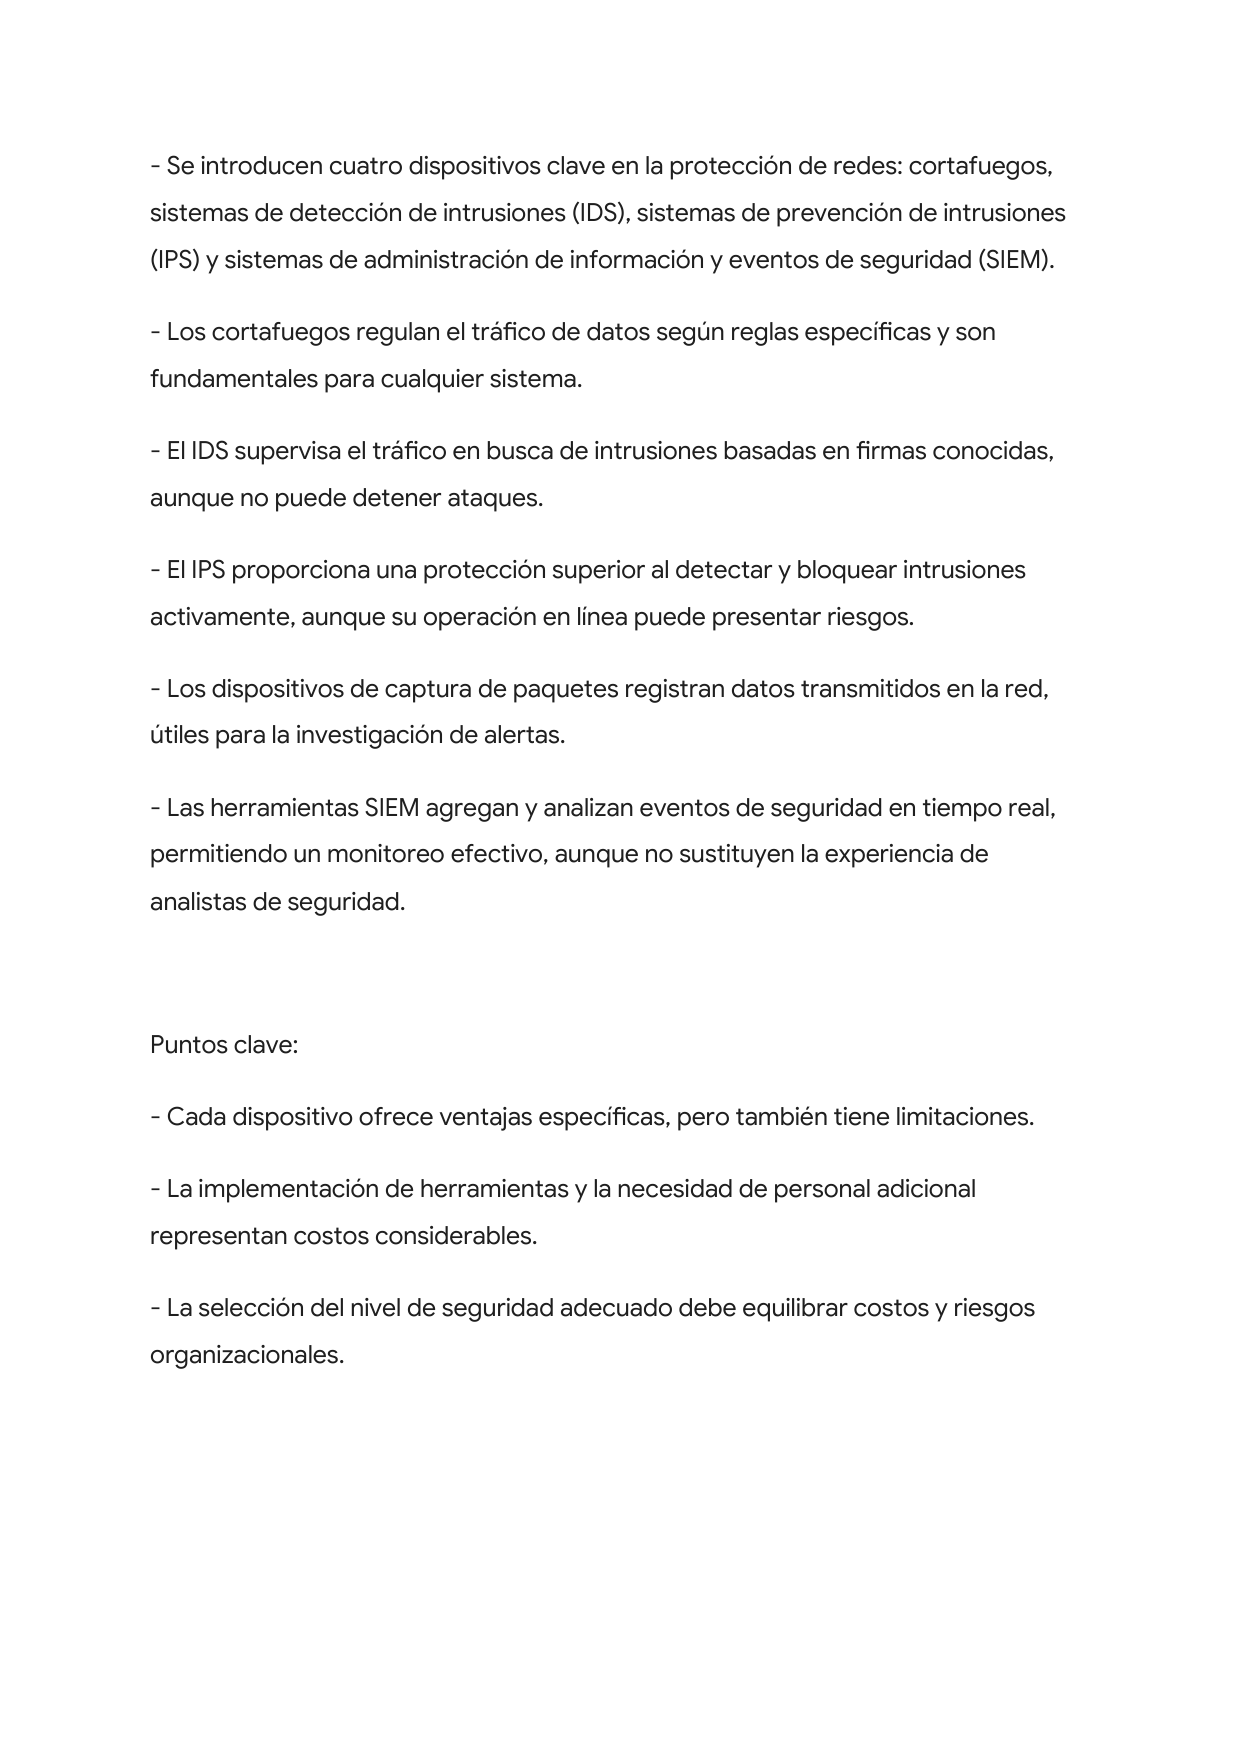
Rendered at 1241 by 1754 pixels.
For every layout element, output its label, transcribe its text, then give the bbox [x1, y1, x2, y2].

text Puntos clave: [150, 1030, 1090, 1061]
text - Los dispositivos de captura de paquetes registran datos transmitidos en la red, útiles para la investigación de alertas. [150, 673, 1090, 751]
text - Se introducen cuatro dispositivos clave en la protección de redes: cortafuegos, sistemas de detección de intrusiones (IDS), sistemas de prevención de intrusiones (IPS) y sistemas de administración de información y eventos de seguridad (SIEM). [150, 150, 1090, 275]
text - La selección del nivel de seguridad adecuado debe equilibrar costos y riesgos organizacionales. [150, 1293, 1090, 1371]
text - Los cortafuegos regulan el tráfico de datos según reglas específicas y son fundamentales para cualquier sistema. [150, 316, 1090, 394]
text - La implementación de herramientas y la necesidad de personal adicional representan costos considerables. [150, 1174, 1090, 1252]
text - El IPS proporciona una protección superior al detectar y bloquear intrusiones activamente, aunque su operación en línea puede presentar riesgos. [150, 554, 1090, 632]
text - Las herramientas SIEM agregan y analizan eventos de seguridad en tiempo real, permitiendo un monitoreo efectivo, aunque no sustituyen la experiencia de analistas de seguridad. [150, 792, 1090, 917]
text - El IDS supervisa el tráfico en busca de intrusiones basadas en firmas conocidas, aunque no puede detener ataques. [150, 435, 1090, 513]
text - Cada dispositivo ofrece ventajas específicas, pero también tiene limitaciones. [150, 1102, 1090, 1133]
